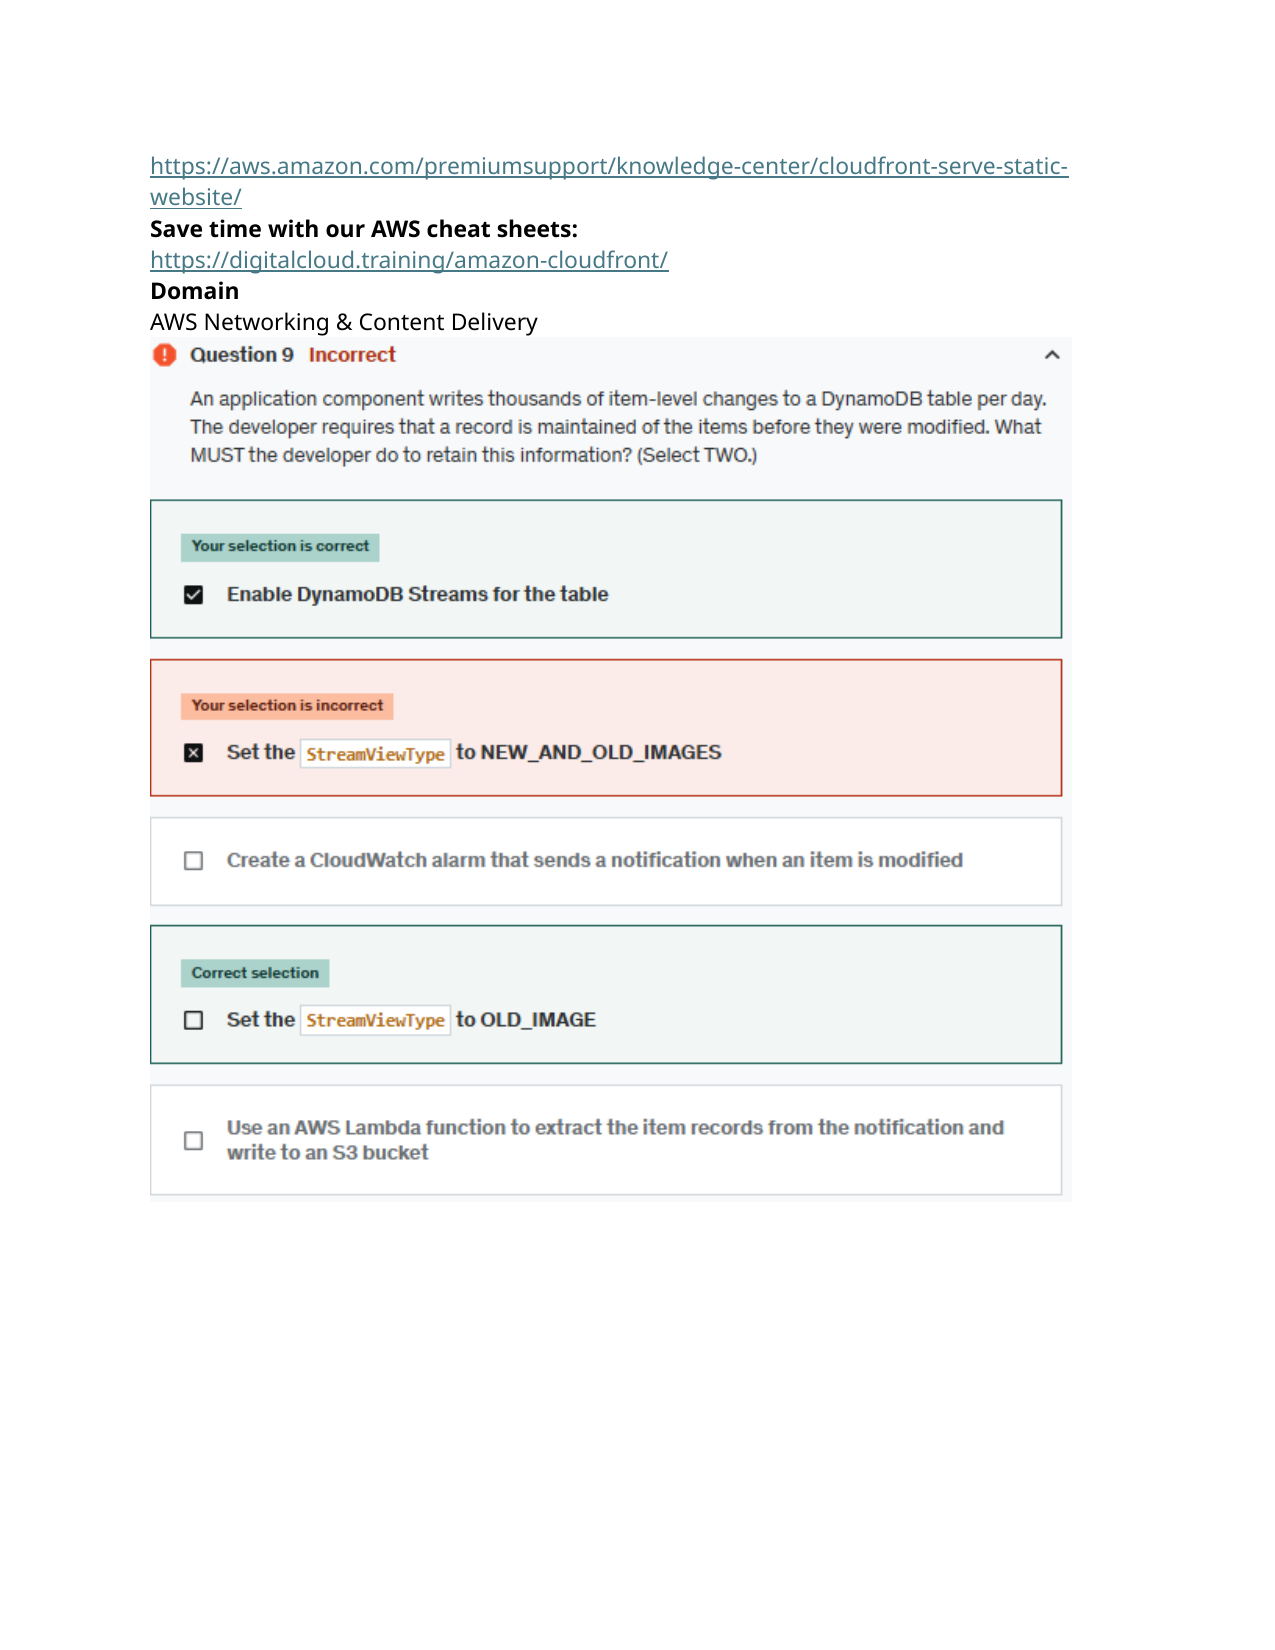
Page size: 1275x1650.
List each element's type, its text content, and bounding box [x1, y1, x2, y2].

picture [150, 337, 1072, 1202]
text https://digitalcloud.training/amazon-cloudfront/ [150, 244, 1125, 275]
text Save time with our AWS cheat sheets: [150, 212, 1125, 244]
text AWS Networking & Content Delivery [150, 306, 1125, 337]
text Domain [150, 275, 1125, 306]
text https://aws.amazon.com/premiumsupport/knowledge-center/cloudfront-serve-static-website/ [150, 150, 1125, 212]
